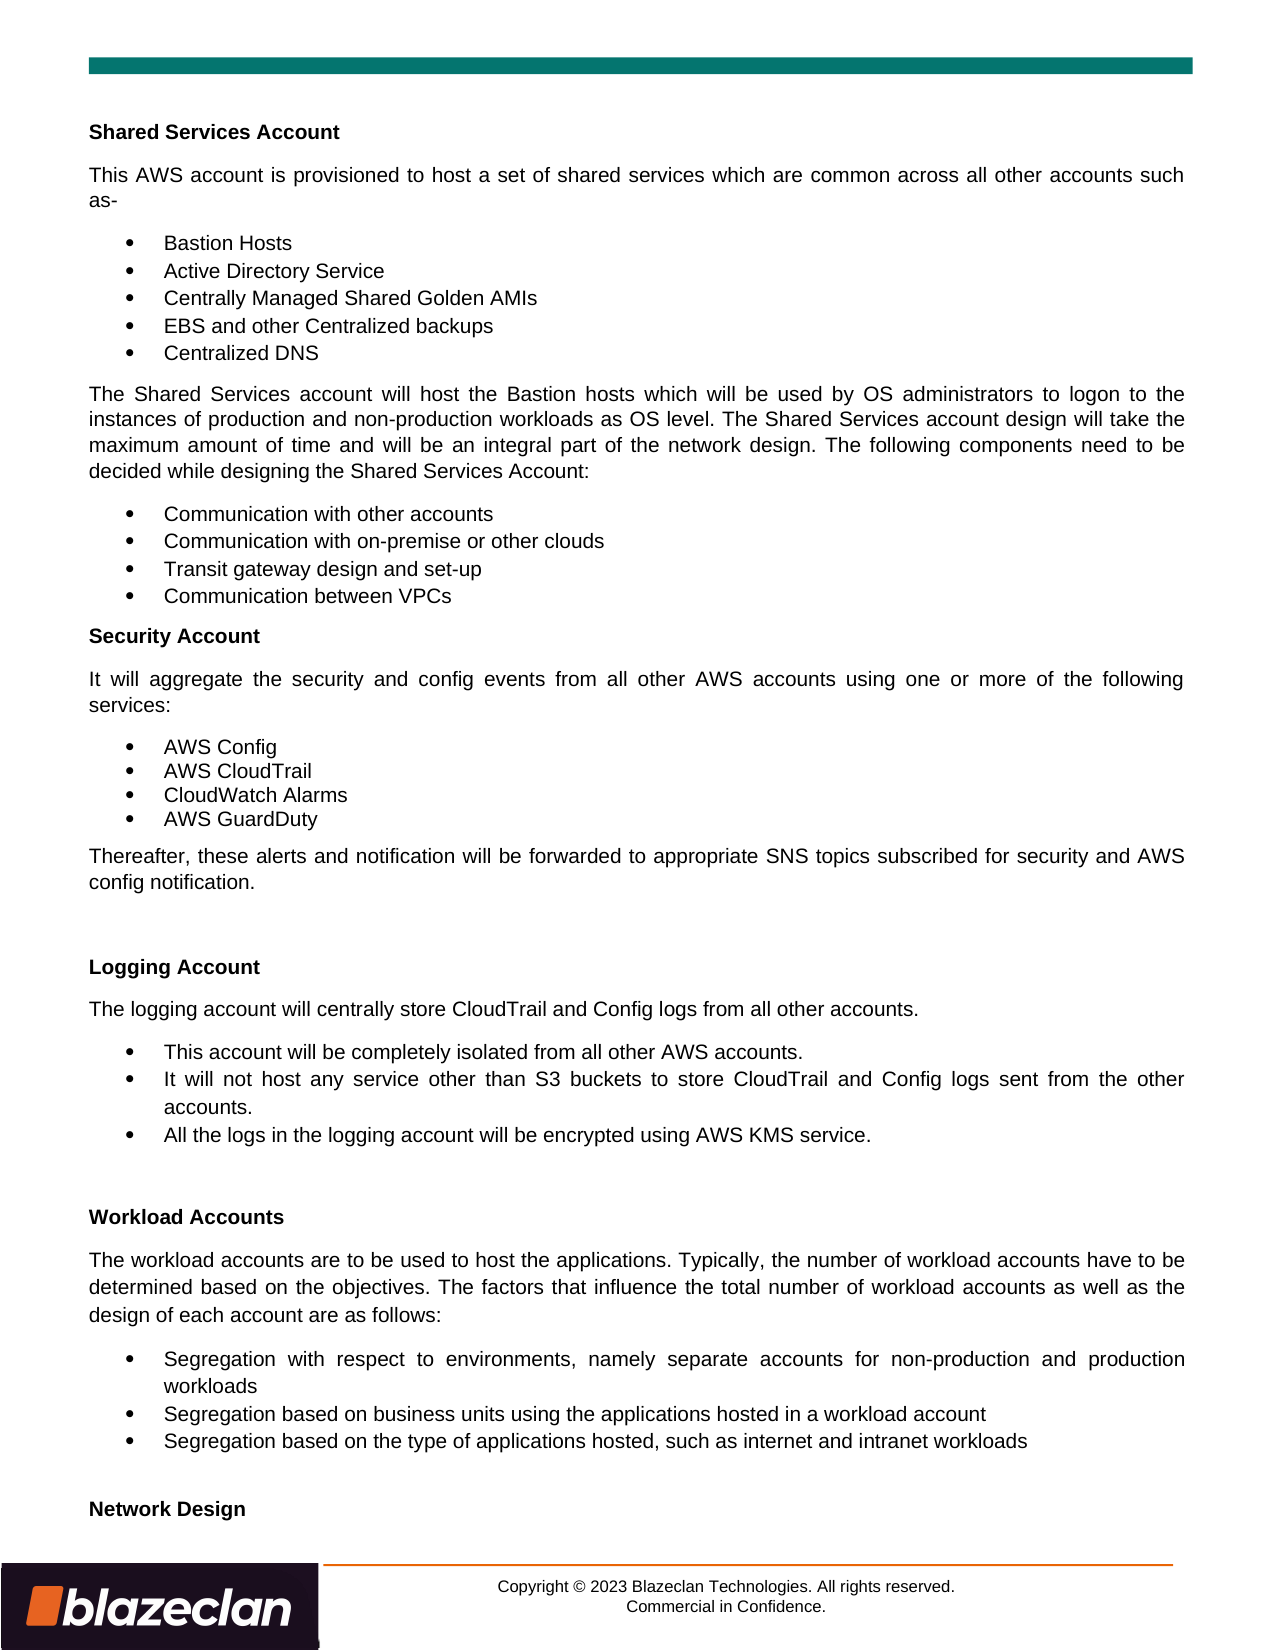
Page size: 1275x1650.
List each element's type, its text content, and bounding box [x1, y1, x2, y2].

text The workload accounts are to be used to host the applications. Typically, the number of workload accounts have to be determined based on the objectives. The factors that influence the total number of workload accounts as well as the design of each account are as follows: [89, 1247, 1186, 1326]
text This AWS account is provisioned to host a set of shared services which are common across all other accounts such as- [89, 162, 1186, 212]
picture [1, 1563, 319, 1650]
list This account will be completely isolated from all other AWS accounts. [126, 1040, 1186, 1064]
list Segregation based on the type of applications hosted, such as internet and intranet workloads [126, 1429, 1186, 1453]
text Shared Services Account [89, 120, 1186, 144]
list Centrally Managed Shared Golden AMIs [126, 286, 1186, 310]
list AWS CloudTrail [126, 759, 1186, 783]
list AWS Config [126, 735, 1186, 759]
list CloudWatch Alarms [126, 783, 1186, 807]
list Segregation based on business units using the applications hosted in a workload account [126, 1402, 1186, 1426]
text It will aggregate the security and config events from all other AWS accounts using one or more of the following services: [89, 667, 1186, 717]
list Centralized DNS [126, 341, 1186, 365]
list Communication with on-premise or other clouds [126, 529, 1186, 553]
text Workload Accounts [89, 1205, 1186, 1229]
list Communication between VPCs [126, 584, 1186, 608]
list Active Directory Service [126, 258, 1186, 282]
text The logging account will centrally store CloudTrail and Config logs from all other accounts. [89, 997, 1186, 1021]
text Thereafter, these alerts and notification will be forwarded to appropriate SNS topics subscribed for security and AWS config notification. [89, 844, 1186, 894]
list Segregation with respect to environments, namely separate accounts for non-production and production workloads [126, 1347, 1186, 1398]
list Bastion Hosts [126, 231, 1186, 255]
list It will not host any service other than S3 buckets to store CloudTrail and Config logs sent from the other accounts. [126, 1067, 1186, 1119]
list Communication with other accounts [126, 501, 1186, 525]
text Logging Account [89, 955, 1186, 979]
list AWS GuardDuty [126, 807, 1186, 831]
list EBS and other Centralized backups [126, 314, 1186, 338]
text The Shared Services account will host the Bastion hosts which will be used by OS administrators to logon to the instances of production and non-production workloads as OS level. The Shared Services account design will take the maximum amount of time and will be an integral part of the network design. The following components need to be decided while designing the Shared Services Account: [89, 381, 1186, 483]
text Security Account [89, 624, 1186, 648]
text Network Design [89, 1497, 1186, 1521]
list Transit gateway design and set-up [126, 557, 1186, 581]
list All the logs in the logging account will be encrypted using AWS KMS service. [126, 1122, 1186, 1146]
